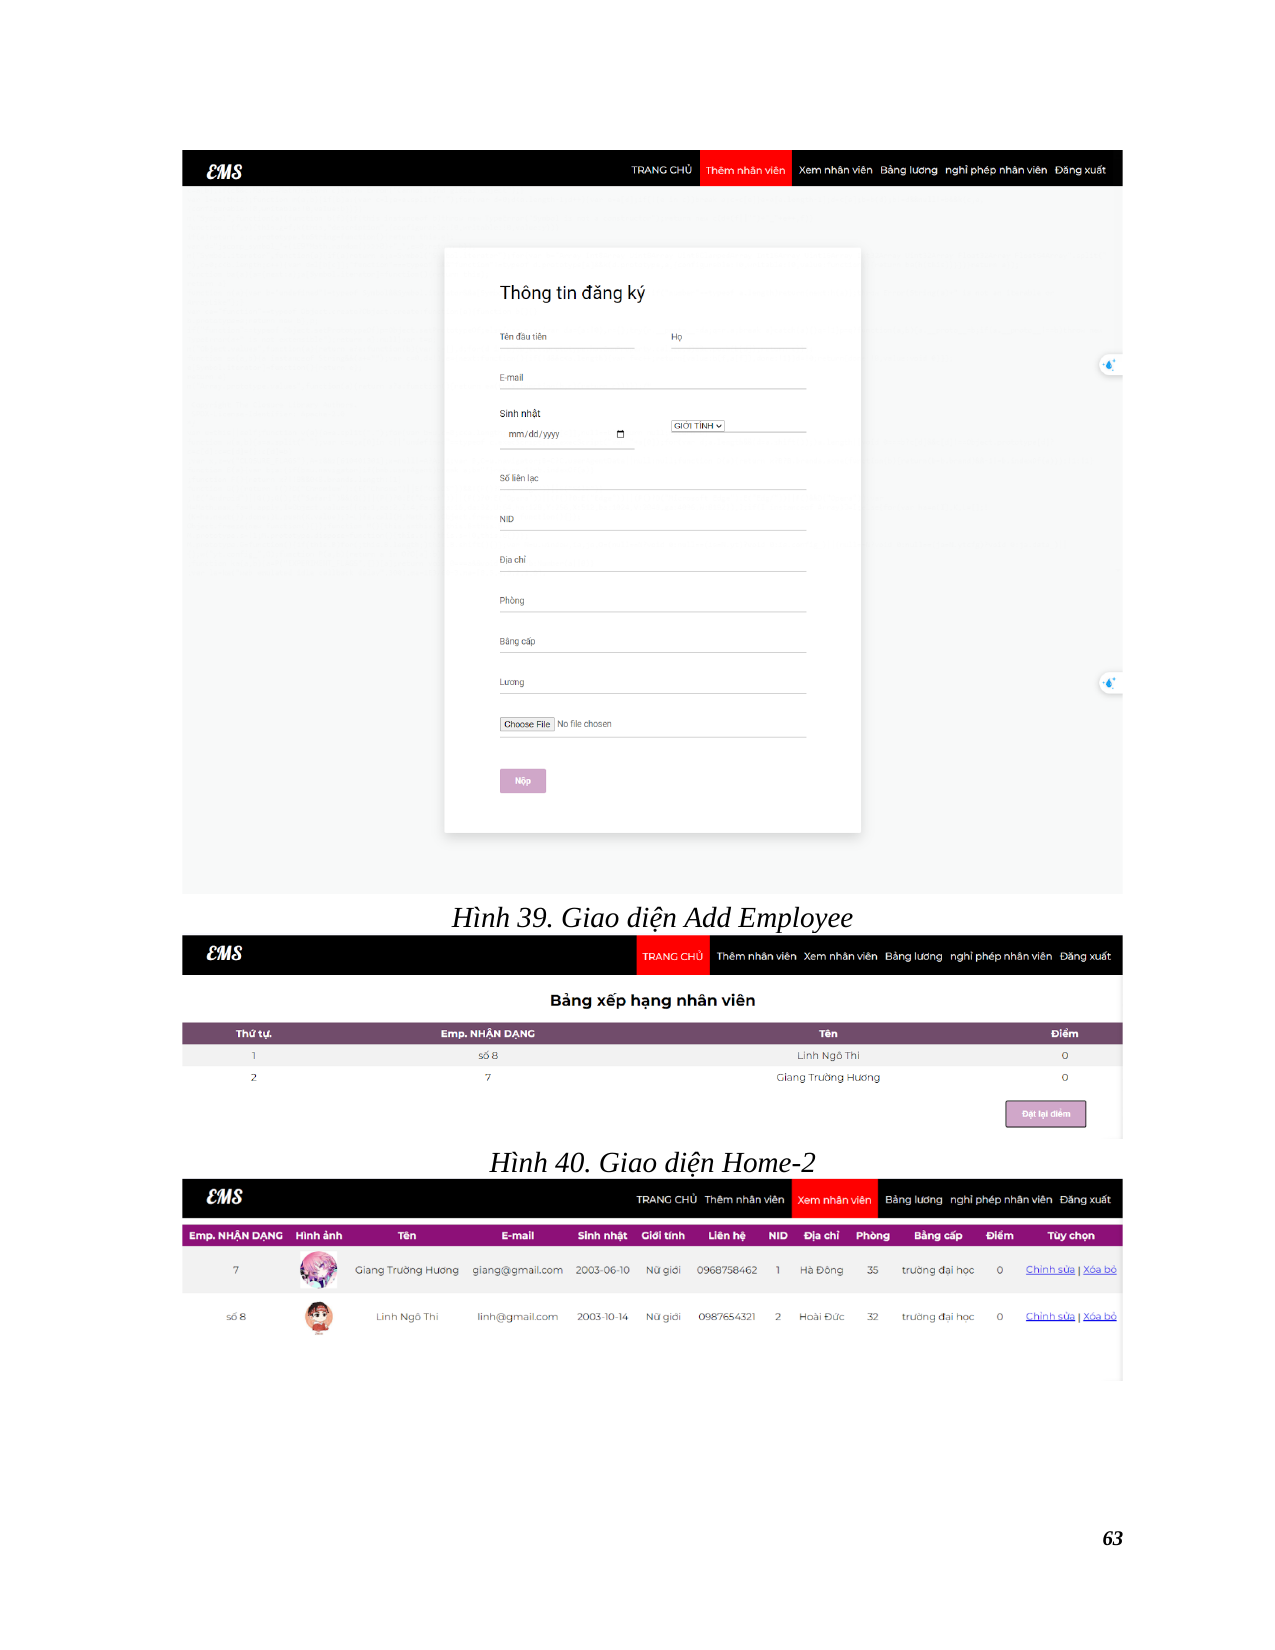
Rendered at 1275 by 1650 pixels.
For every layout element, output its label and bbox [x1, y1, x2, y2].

picture [182, 150, 1123, 894]
picture [182, 1178, 1123, 1381]
picture [182, 933, 1123, 1139]
text [180, 150, 1125, 1387]
